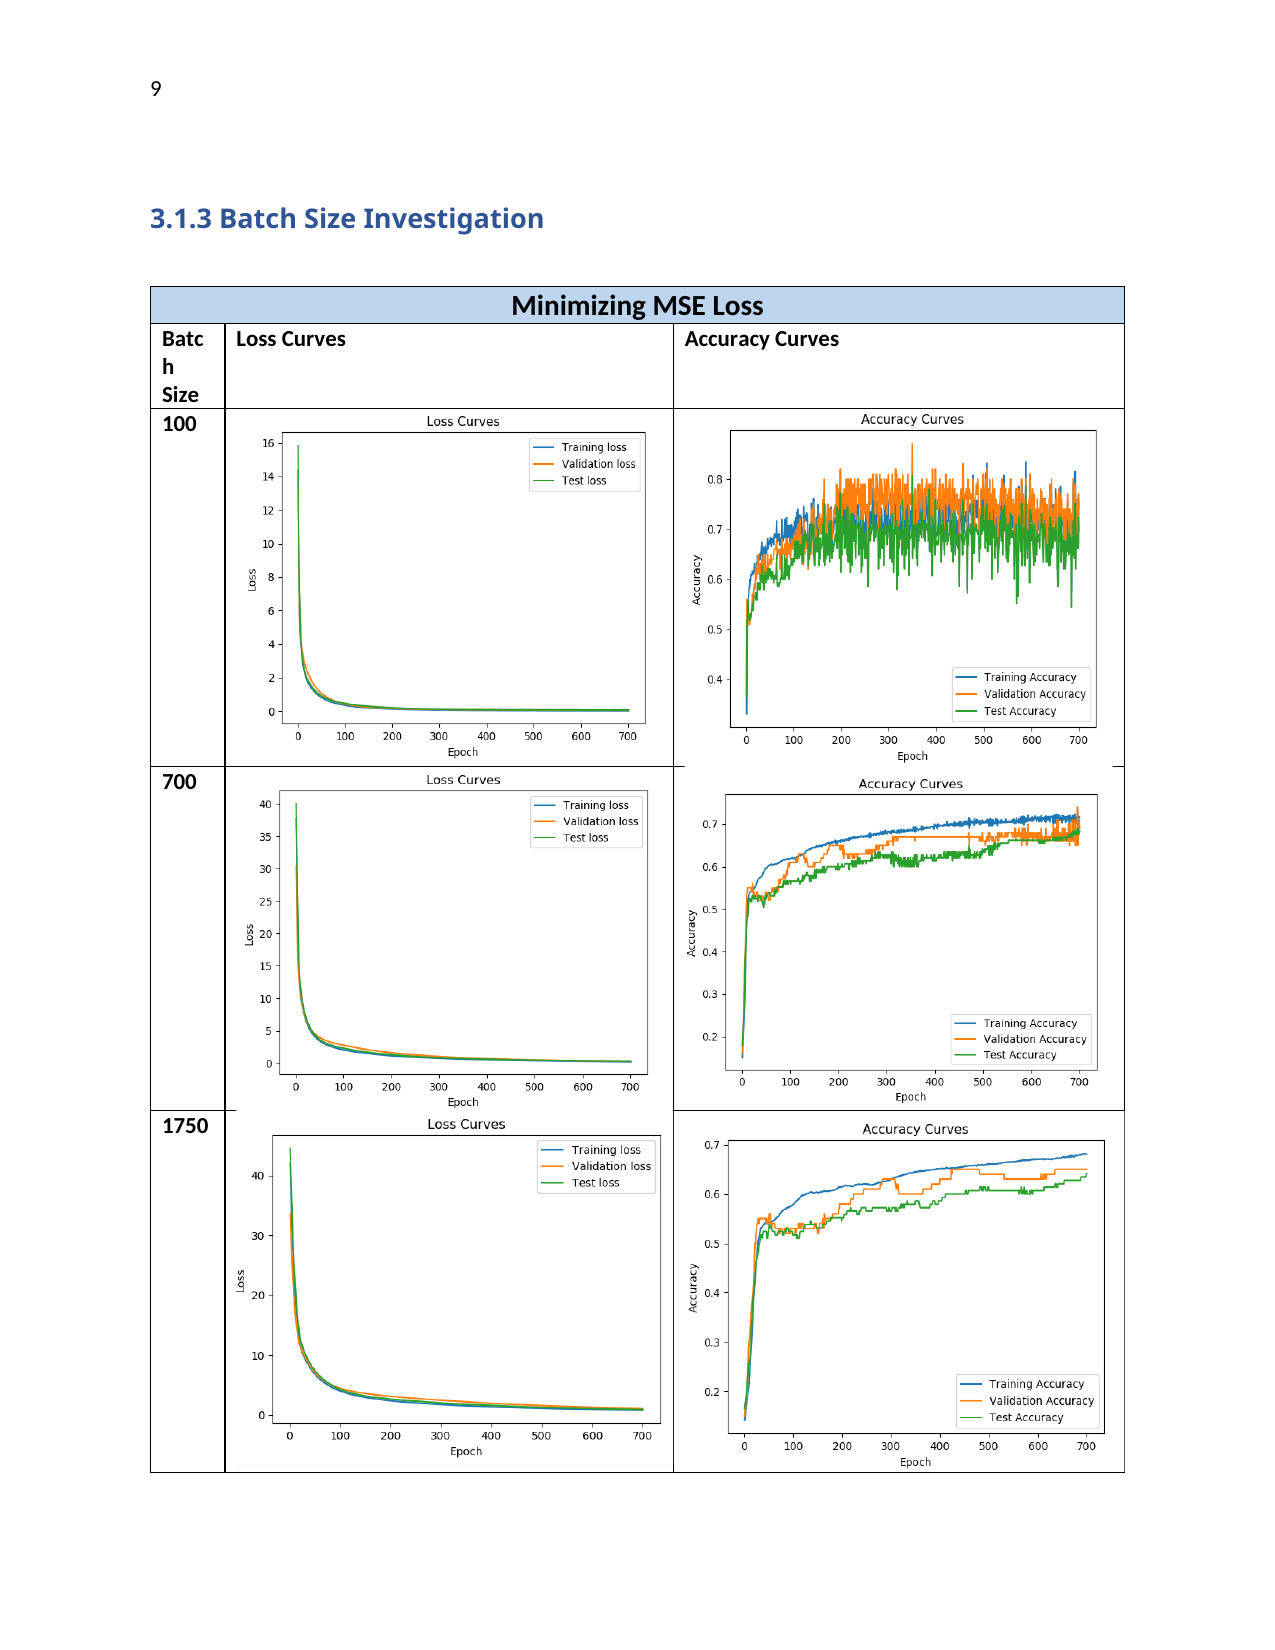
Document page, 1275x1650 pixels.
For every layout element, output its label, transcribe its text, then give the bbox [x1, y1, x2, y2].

table_cell Loss Curves [226, 324, 673, 408]
table_header Minimizing MSE Loss [151, 287, 1124, 323]
table_cell Accuracy Curves [674, 324, 1124, 408]
table_cell 100 [151, 409, 224, 766]
table_cell [1113, 409, 1124, 766]
subtitle 3.1.3 Batch Size Investigation [150, 199, 1125, 236]
table_cell [674, 409, 684, 766]
table_cell 1750 [151, 1111, 224, 1472]
table_cell [226, 1111, 673, 1472]
table_cell Batch Size [151, 324, 224, 408]
picture [236, 409, 662, 762]
table_cell [674, 1111, 684, 1472]
picture [684, 1111, 1125, 1472]
table_cell [226, 767, 236, 1110]
table_cell 700 [151, 767, 224, 1110]
picture [236, 767, 674, 1465]
table_cell [226, 409, 673, 766]
picture [684, 409, 1115, 1106]
table_cell [674, 767, 1124, 1110]
